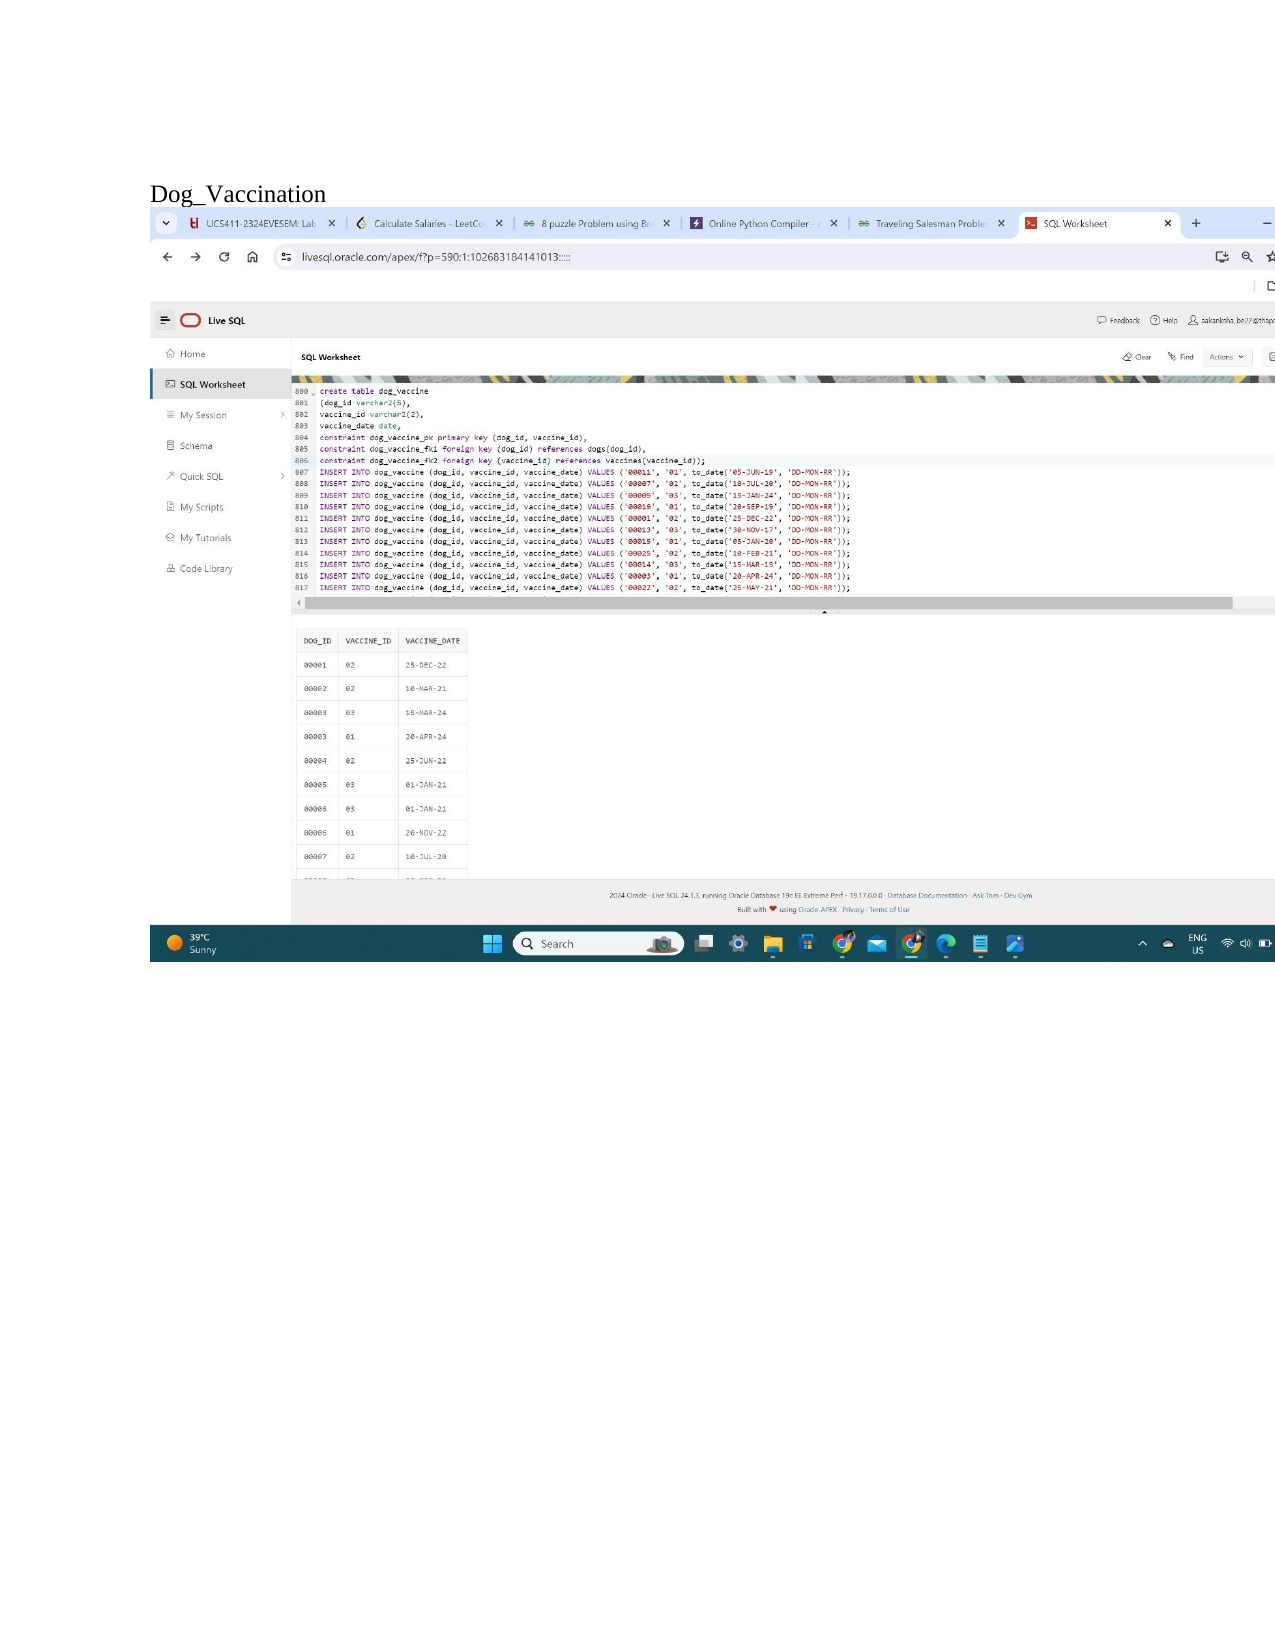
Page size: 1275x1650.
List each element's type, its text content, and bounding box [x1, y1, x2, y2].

text Dog_Vaccination [150, 179, 1125, 207]
picture [150, 207, 1275, 962]
